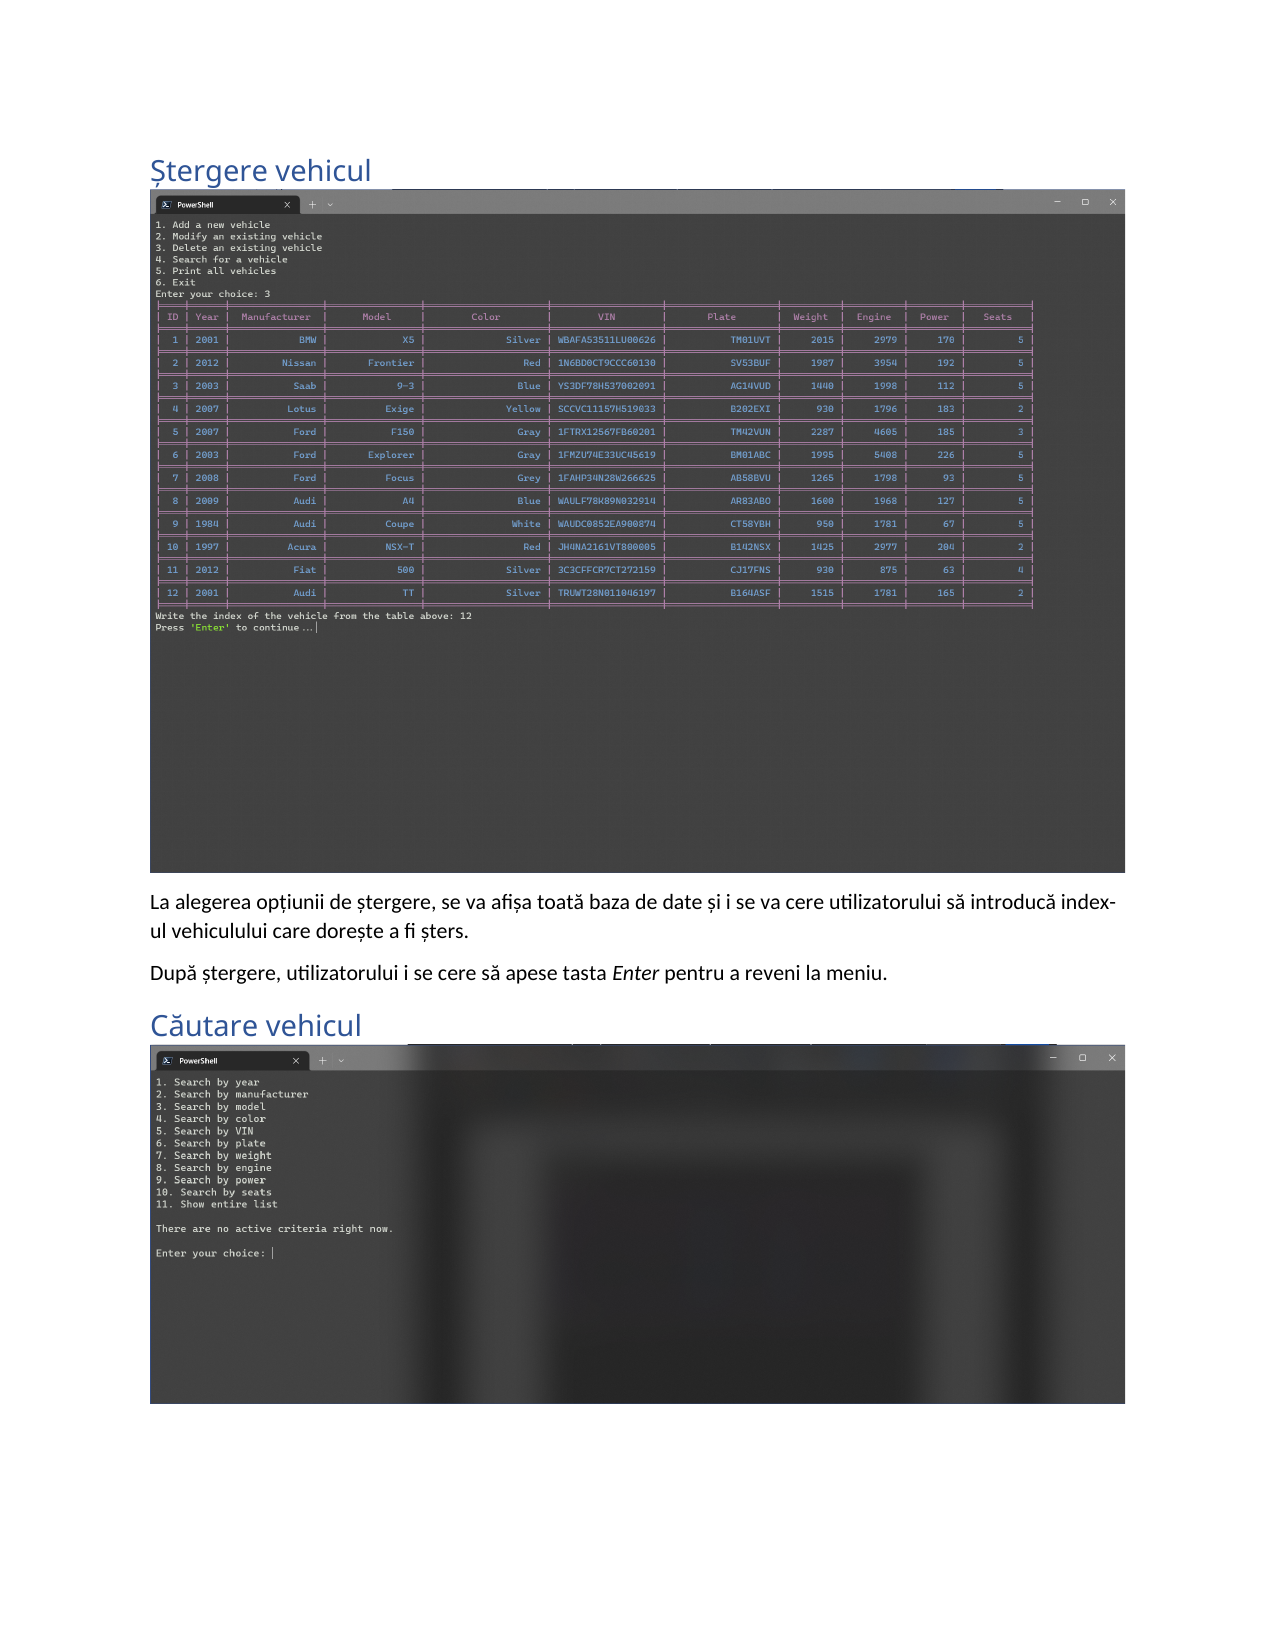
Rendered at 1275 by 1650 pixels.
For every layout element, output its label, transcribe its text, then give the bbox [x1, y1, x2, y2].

text După ștergere, utilizatorului i se cere să apese tasta Enter pentru a reveni la meniu. [150, 959, 1125, 986]
subtitle Ștergere vehicul [150, 150, 1125, 189]
picture [150, 189, 1125, 873]
text La alegerea opțiunii de ștergere, se va afișa toată baza de date și i se va cere utilizatorului să introducă index-ul vehiculului care dorește a fi șters. [150, 888, 1125, 944]
picture [150, 1044, 1125, 1404]
subtitle Căutare vehicul [150, 1005, 1125, 1044]
